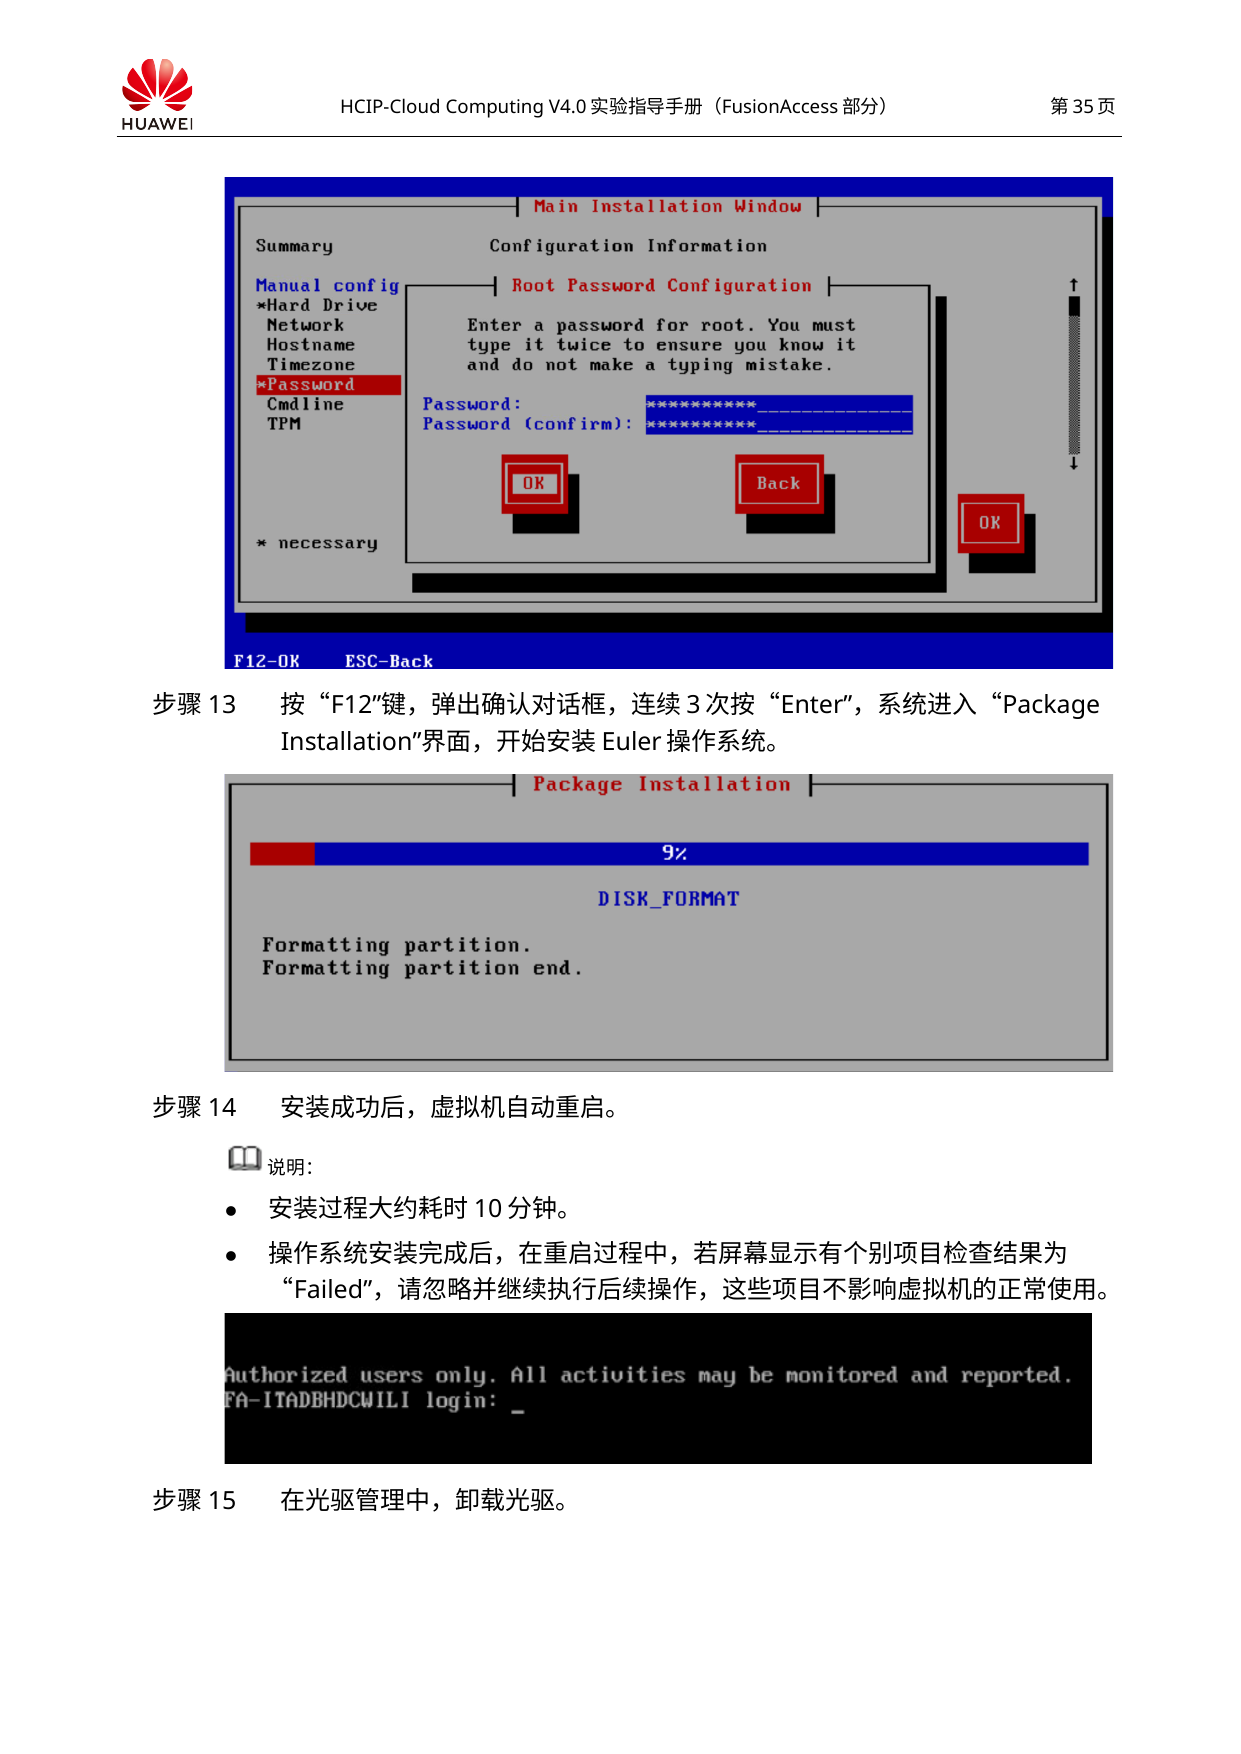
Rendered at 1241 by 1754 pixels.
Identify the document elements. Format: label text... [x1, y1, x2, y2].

text 操作系统安装完成后，在重启过程中，若屏幕显示有个别项目检查结果为“Failed”，请忽略并继续执行后续操作，这些项目不影响虚拟机的正常使用。 [224, 1233, 1122, 1306]
picture [224, 177, 1114, 669]
text 在光驱管理中，卸载光驱。 [236, 1480, 1122, 1517]
picture [224, 1313, 1092, 1464]
picture [224, 1140, 268, 1175]
picture [122, 59, 193, 130]
text 按“F12”键，弹出确认对话框，连续3次按“Enter”，系统进入“Package Installation”界面，开始安装Euler操作系统。 [236, 685, 1122, 757]
text 说明： [224, 1141, 1122, 1180]
text 安装过程大约耗时10分钟。 [224, 1188, 1122, 1225]
text 安装成功后，虚拟机自动重启。 [236, 1088, 1122, 1124]
picture [224, 774, 1114, 1072]
